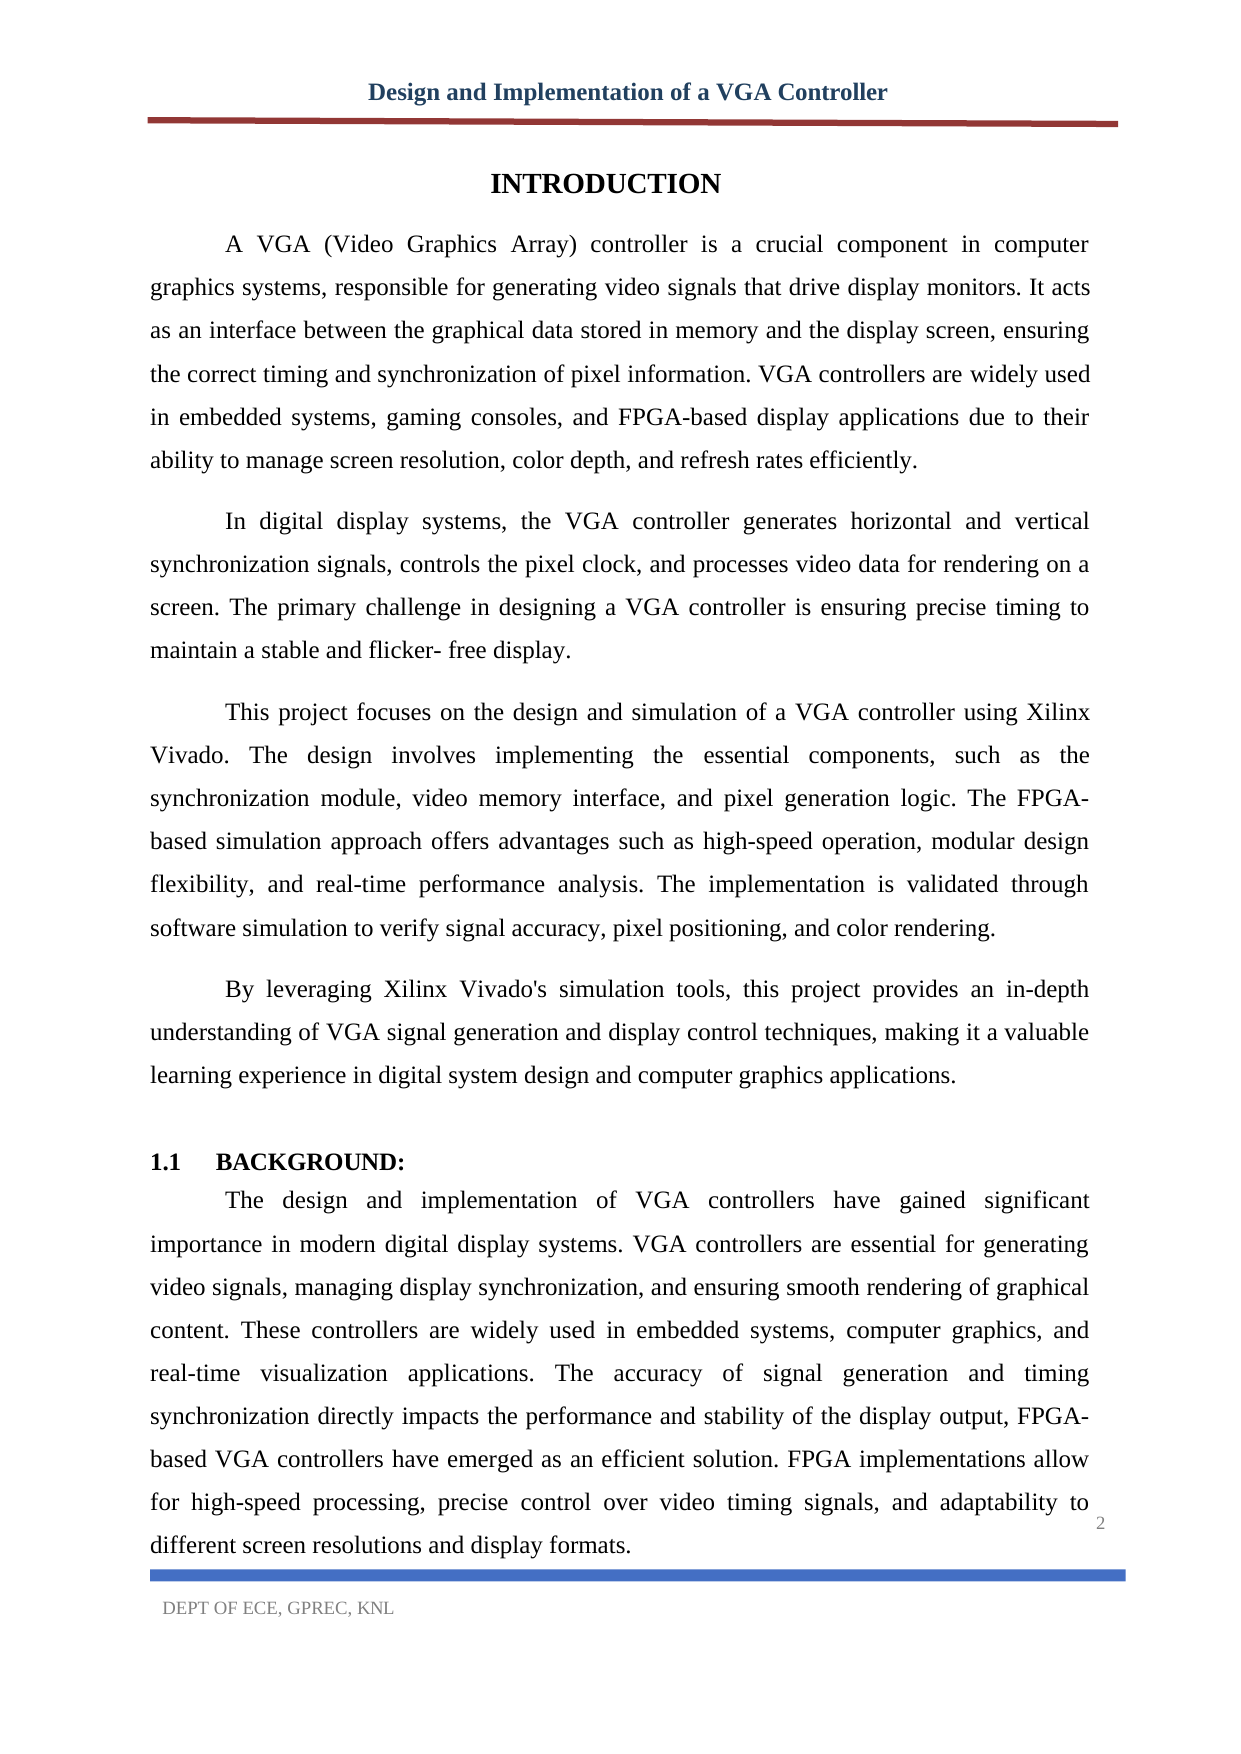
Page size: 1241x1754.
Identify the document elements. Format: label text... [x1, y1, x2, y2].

text By leveraging Xilinx Vivado's simulation tools, this project provides an in-depth understanding of VGA signal generation and display control techniques, making it a valuable learning experience in digital system design and computer graphics applications. [150, 974, 1090, 1089]
list BACKGROUND: [150, 1147, 1090, 1175]
text In digital display systems, the VGA controller generates horizontal and vertical synchronization signals, controls the pixel clock, and processes video data for rendering on a screen. The primary challenge in designing a VGA controller is ensuring precise timing to maintain a stable and flicker- free display. [150, 506, 1090, 664]
subtitle INTRODUCTION [150, 167, 1090, 200]
text The design and implementation of VGA controllers have gained significant importance in modern digital display systems. VGA controllers are essential for generating video signals, managing display synchronization, and ensuring smooth rendering of graphical content. These controllers are widely used in embedded systems, computer graphics, and real-time visualization applications. The accuracy of signal generation and timing synchronization directly impacts the performance and stability of the display output, FPGA- based VGA controllers have emerged as an efficient solution. FPGA implementations allow for high-speed processing, precise control over video timing signals, and adaptability to different screen resolutions and display formats. [150, 1186, 1090, 1559]
text This project focuses on the design and simulation of a VGA controller using Xilinx Vivado. The design involves implementing the essential components, such as the synchronization module, video memory interface, and pixel generation logic. The FPGA-based simulation approach offers advantages such as high-speed operation, modular design flexibility, and real-time performance analysis. The implementation is validated through software simulation to verify signal accuracy, pixel positioning, and color rendering. [150, 697, 1090, 941]
text A VGA (Video Graphics Array) controller is a crucial component in computer graphics systems, responsible for generating video signals that drive display monitors. It acts as an interface between the graphical data stored in memory and the display screen, ensuring the correct timing and synchronization of pixel information. VGA controllers are widely used in embedded systems, gaming consoles, and FPGA-based display applications due to their ability to manage screen resolution, color depth, and refresh rates efficiently. [150, 229, 1090, 474]
